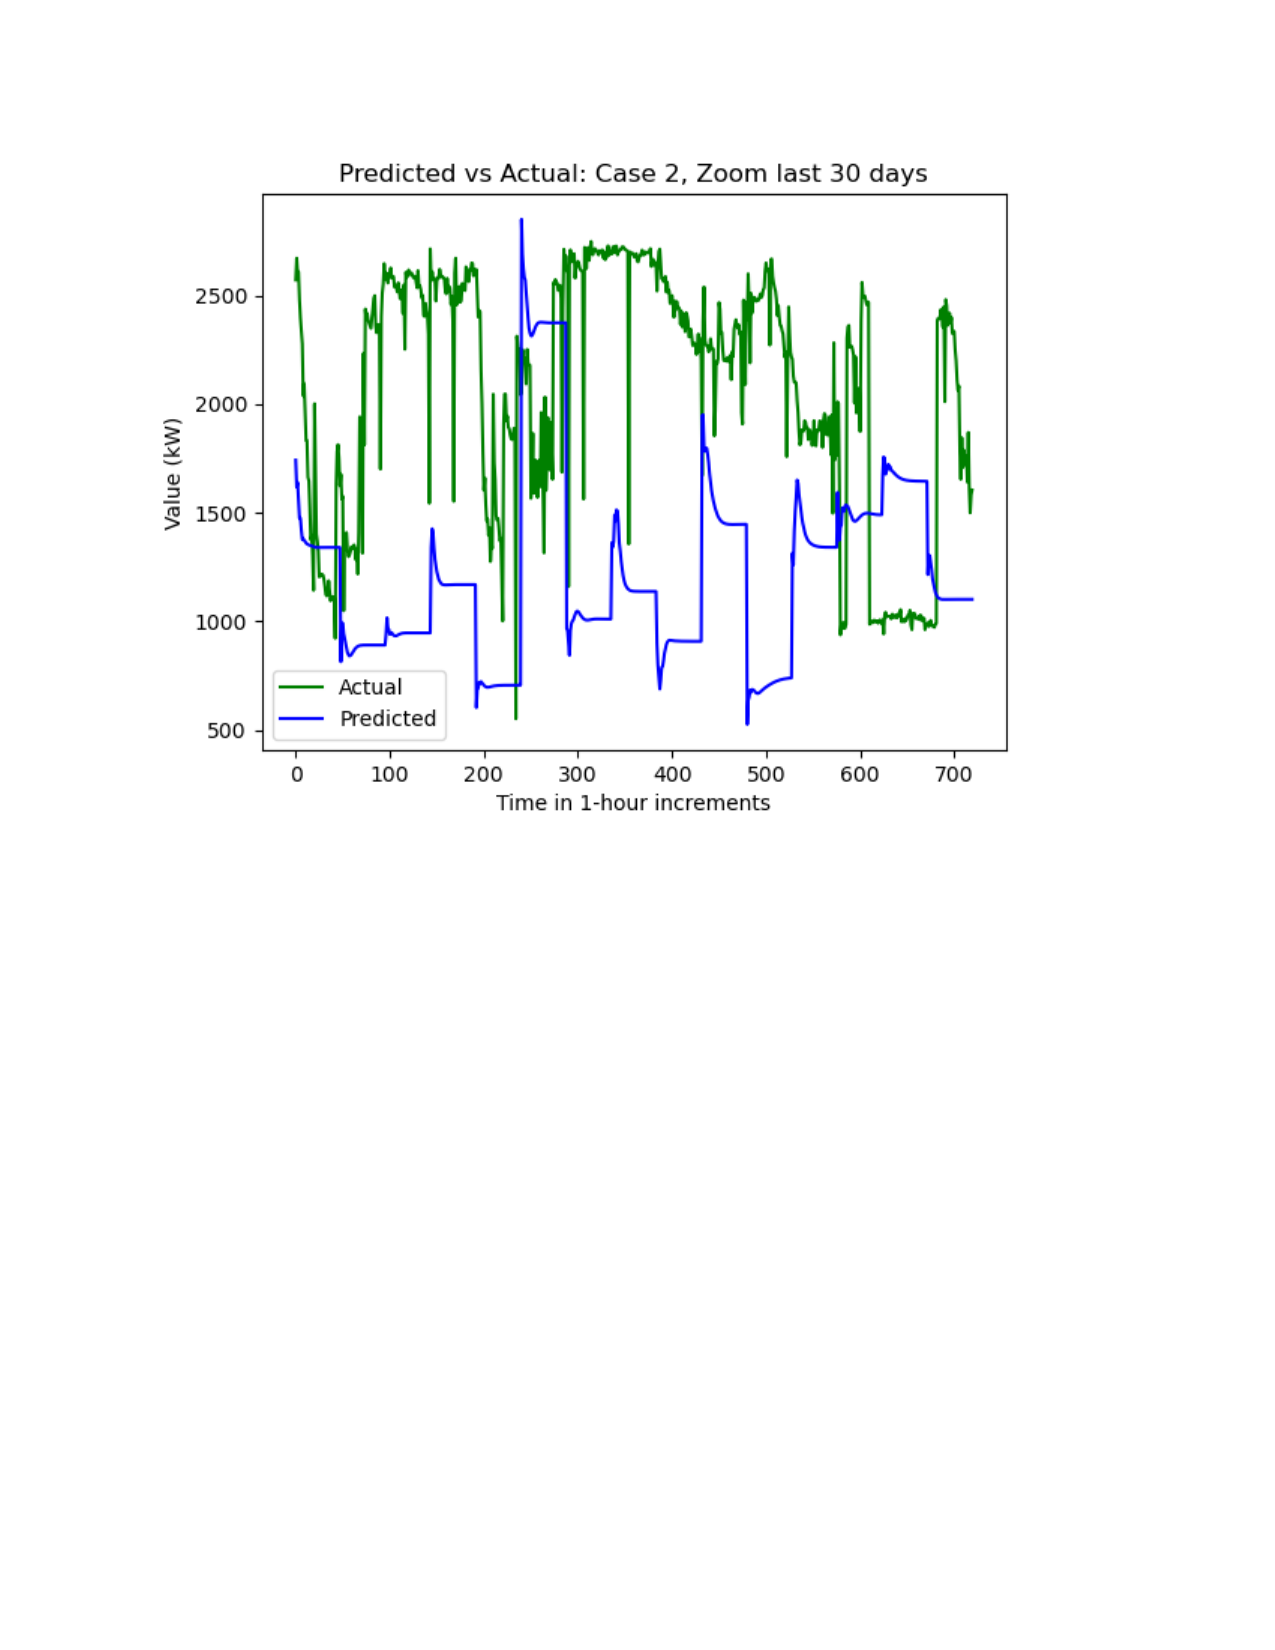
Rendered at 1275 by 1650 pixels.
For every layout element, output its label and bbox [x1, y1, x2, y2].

picture [150, 150, 1020, 830]
